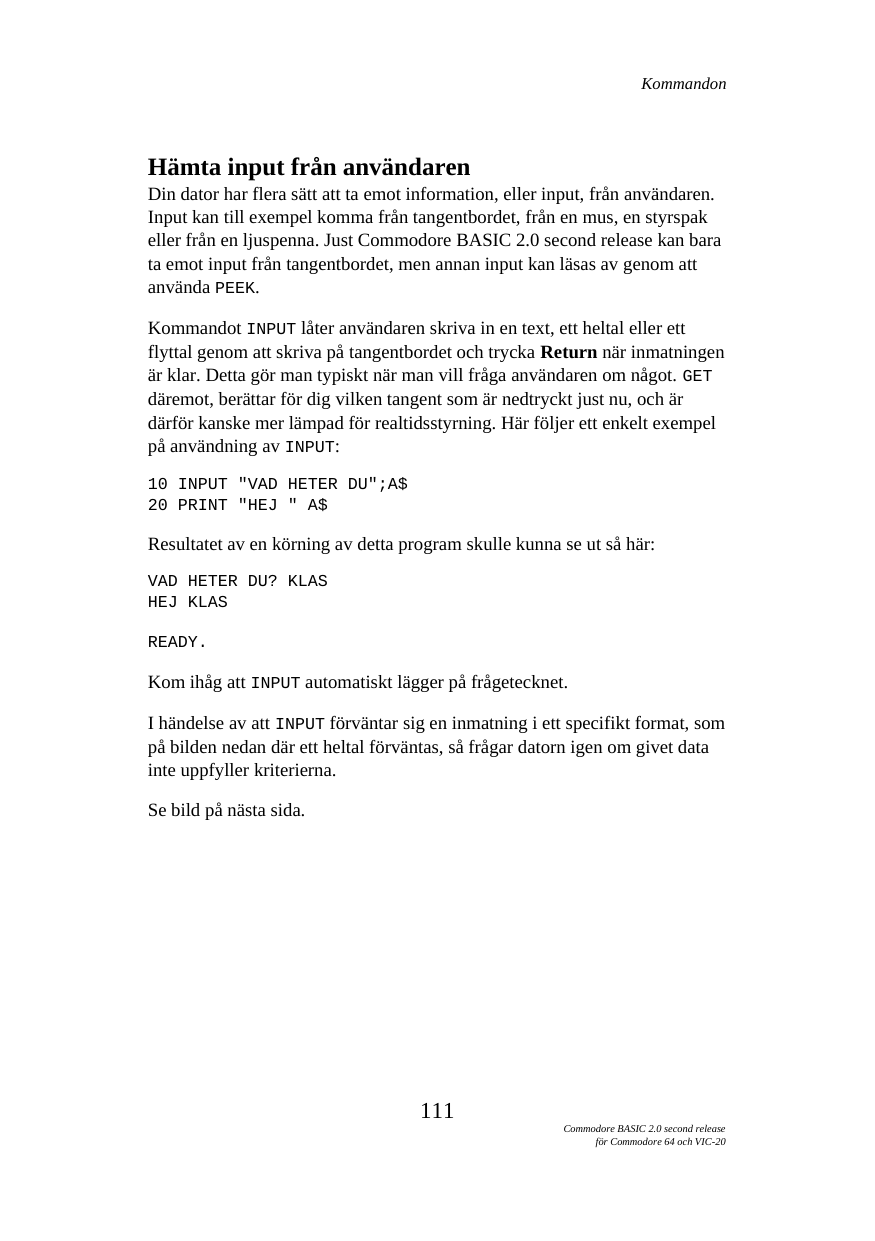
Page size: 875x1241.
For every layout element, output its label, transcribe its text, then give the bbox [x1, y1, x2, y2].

text Din dator har flera sätt att ta emot information, eller input, från användaren. Input kan till exempel komma från tangentbordet, från en mus, en styrspak eller från en ljuspenna. Just Commodore BASIC 2.0 second release kan bara ta emot input från tangentbordet, men annan input kan läsas av genom att använda PEEK. [148, 183, 726, 298]
text Kommandot INPUT låter användaren skriva in en text, ett heltal eller ett flyttal genom att skriva på tangentbordet och trycka Return när inmatningen är klar. Detta gör man typiskt när man vill fråga användaren om något. GET däremot, berättar för dig vilken tangent som är nedtryckt just nu, och är därför kanske mer lämpad för realtidsstyrning. Här följer ett enkelt exempel på användning av INPUT: [148, 317, 726, 457]
text VAD HETER DU? KLAS HEJ KLAS READY. [148, 573, 726, 653]
subtitle Hämta input från användaren [148, 152, 726, 181]
text I händelse av att INPUT förväntar sig en inmatning i ett specifikt format, som på bilden nedan där ett heltal förväntas, så frågar datorn igen om givet data inte uppfyller kriterierna. [148, 712, 726, 781]
text 10 INPUT "VAD HETER DU";A$ 20 PRINT "HEJ " A$ [148, 476, 726, 515]
text Se bild på nästa sida. [148, 799, 726, 821]
text Kom ihåg att INPUT automatiskt lägger på frågetecknet. [148, 671, 726, 693]
text Resultatet av en körning av detta program skulle kunna se ut så här: [148, 533, 726, 554]
